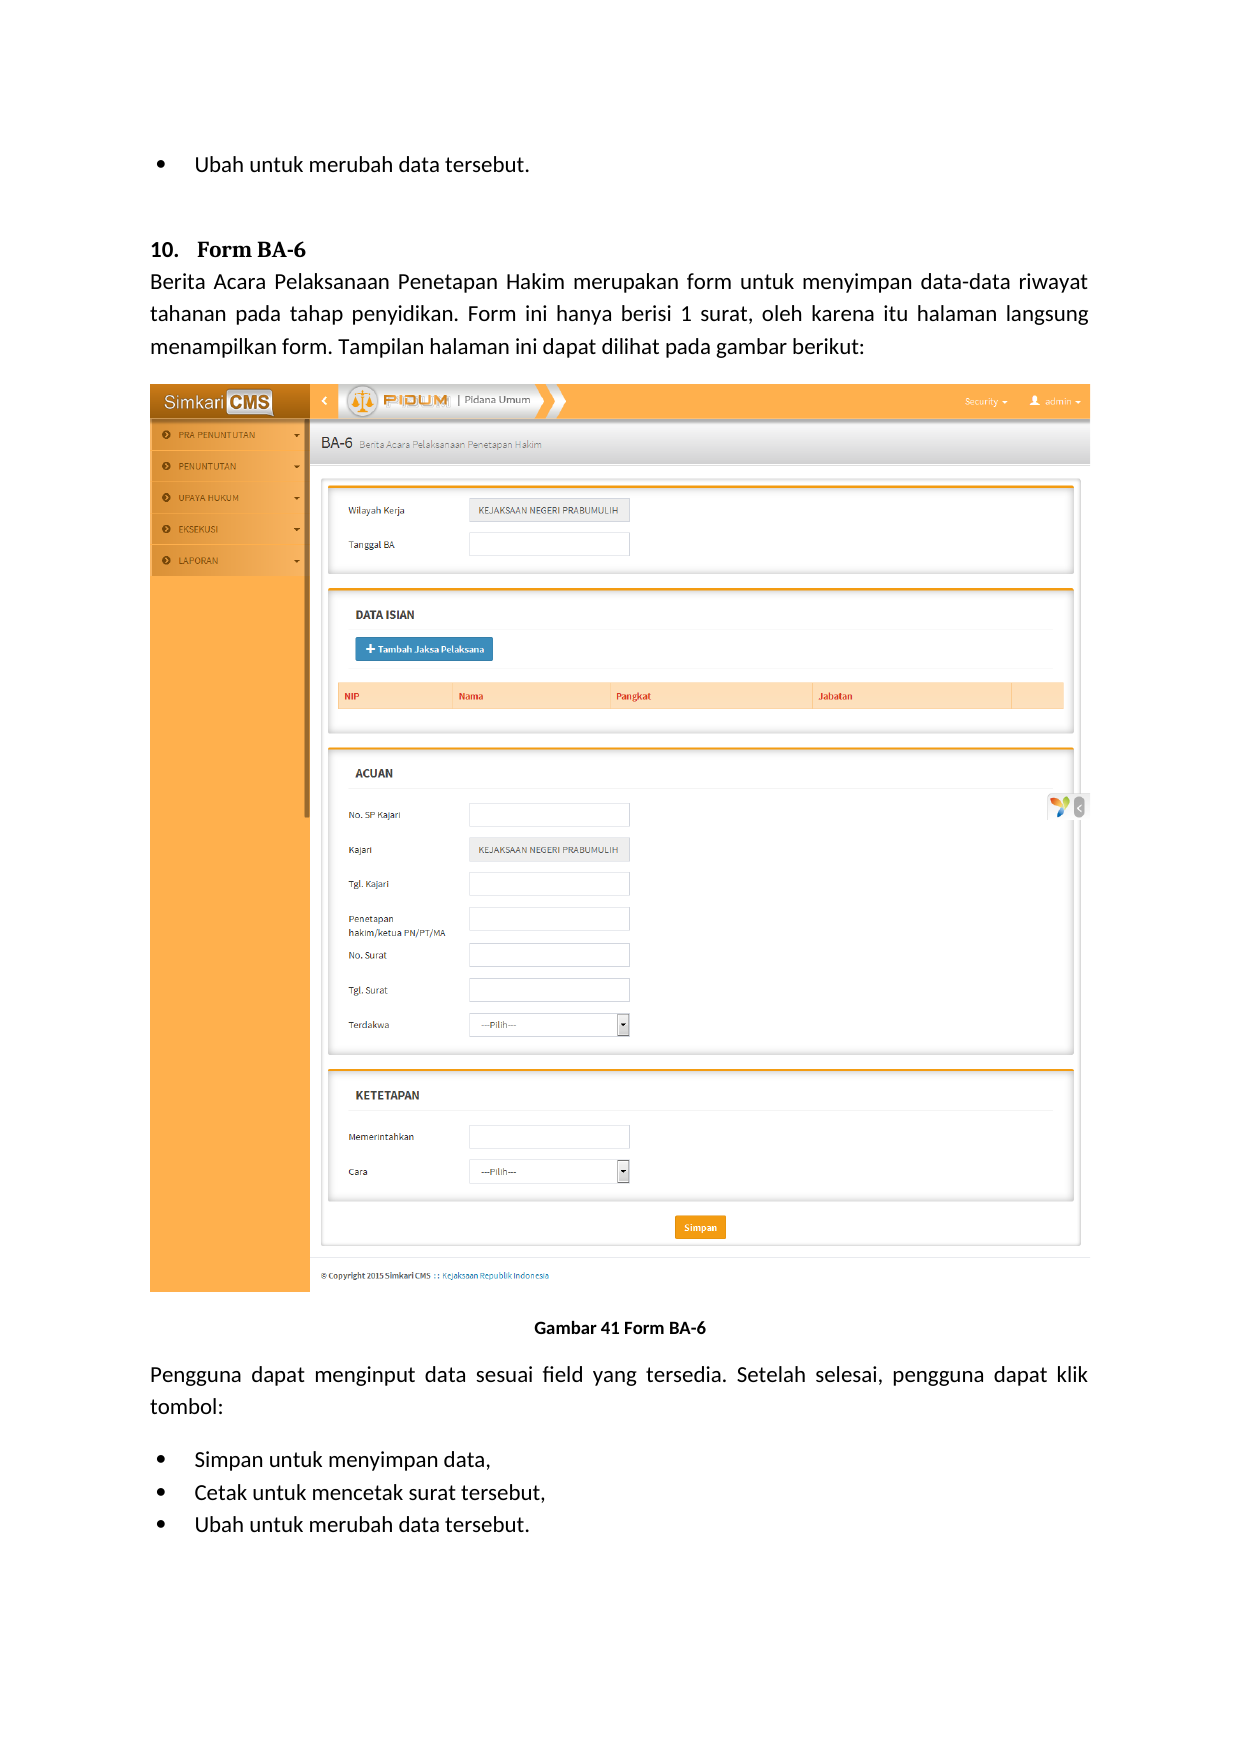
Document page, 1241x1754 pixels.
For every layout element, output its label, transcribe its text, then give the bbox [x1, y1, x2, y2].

text Pengguna dapat menginput data sesuai field yang tersedia. Setelah selesai, pengguna dapat klik tombol: [150, 1360, 1090, 1421]
list Ubah untuk merubah data tersebut. [157, 150, 1090, 178]
text Berita Acara Pelaksanaan Penetapan Hakim merupakan form untuk menyimpan data-data riwayat tahanan pada tahap penyidikan. Form ini hanya berisi 1 surat, oleh karena itu halaman langsung menampilkan form. Tampilan halaman ini dapat dilihat pada gambar berikut: [150, 267, 1090, 360]
list Simpan untuk menyimpan data, [157, 1446, 1090, 1473]
subtitle Form BA-6 [150, 235, 1090, 263]
list Cetak untuk mencetak surat tersebut, [157, 1478, 1090, 1506]
list Ubah untuk merubah data tersebut. [157, 1510, 1090, 1538]
text Gambar 41 Form BA-6 [150, 1317, 1090, 1339]
picture [150, 384, 1091, 1292]
